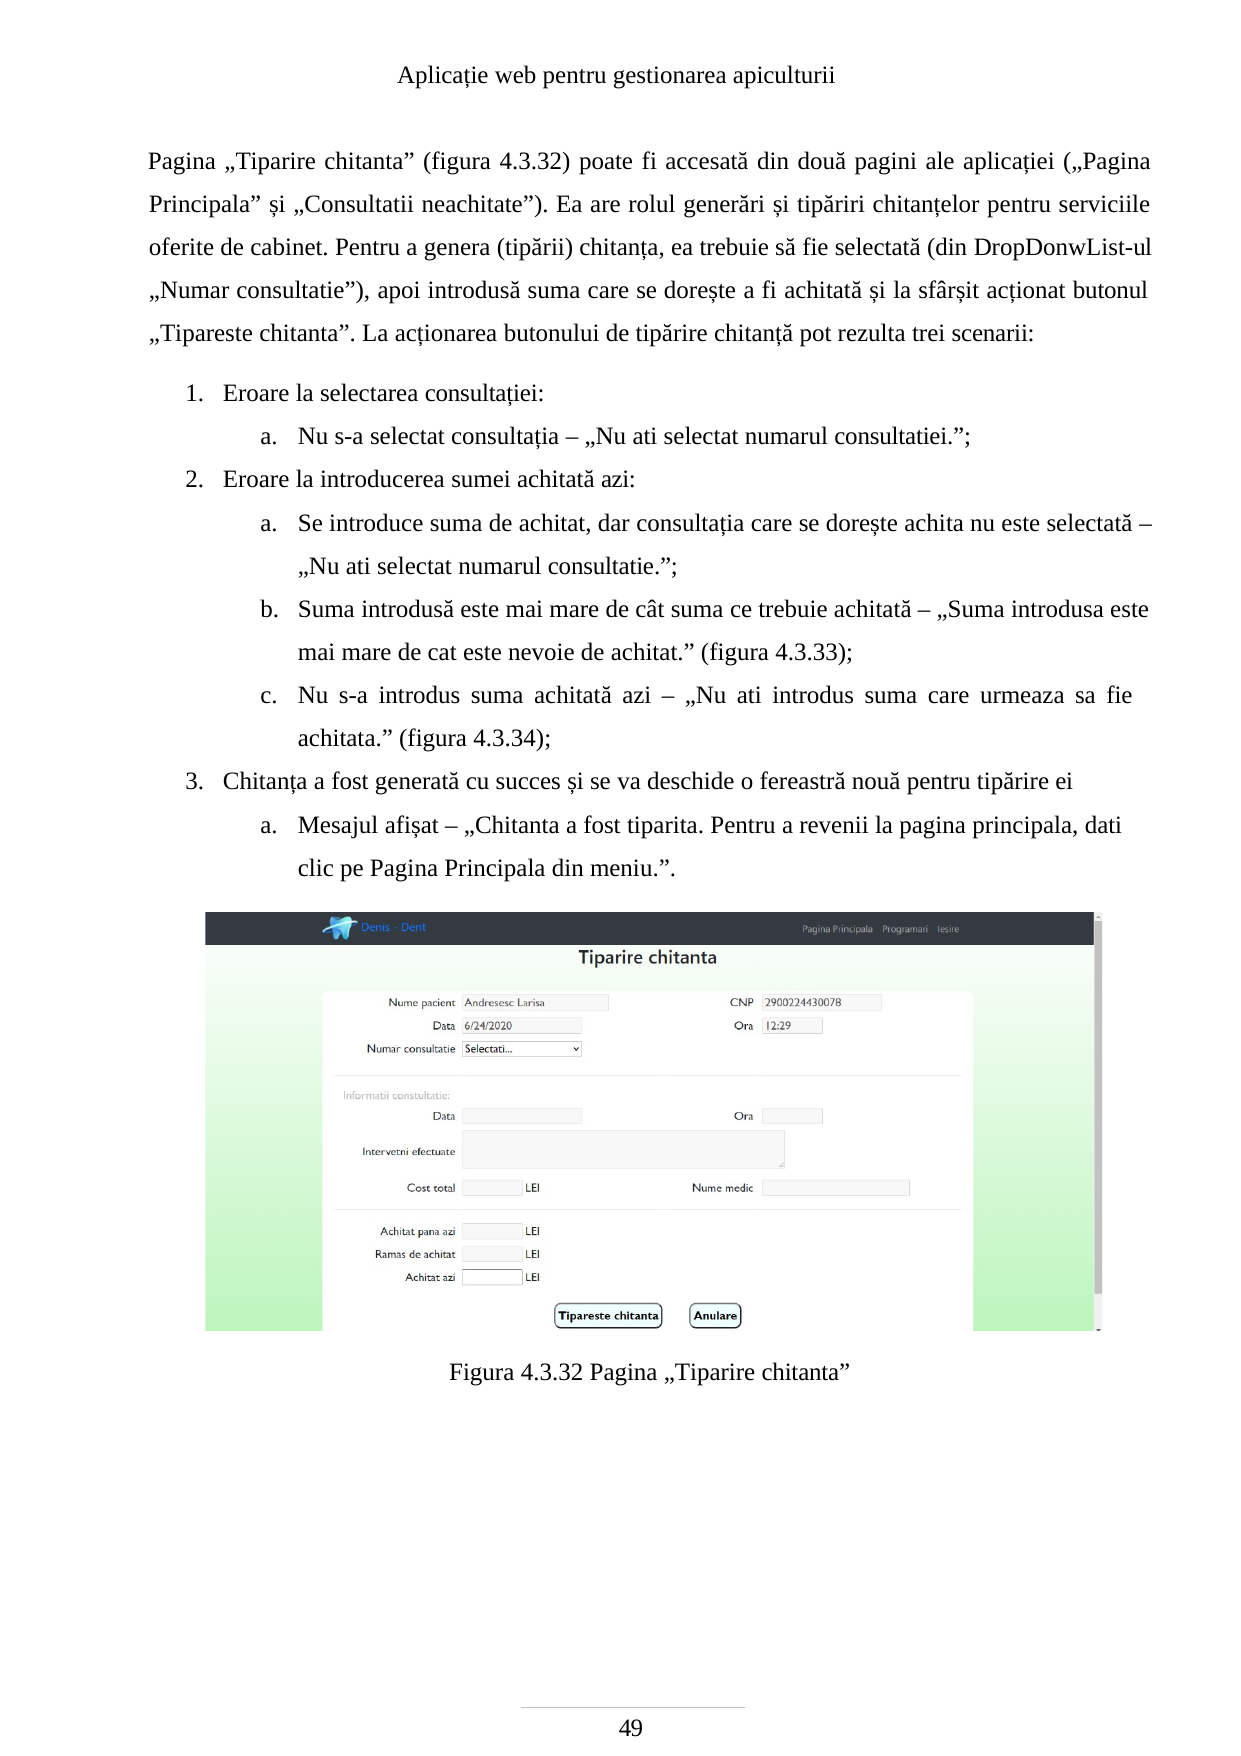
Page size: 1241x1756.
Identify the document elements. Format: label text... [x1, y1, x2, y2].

text „Numar consultatie”), apoi introdusă suma care se dorește a fi achitată și la sfârșit acționat butonul [149, 275, 1180, 304]
list Nu s-a introdus suma achitată azi – „Nu ati introdus suma care urmeaza sa fie achitata.” (figura 4.3.34); [260, 680, 1152, 752]
list Se introduce suma de achitat, dar consultația care se dorește achita nu este selectată – [260, 508, 1180, 536]
list Eroare la introducerea sumei achitată azi: [185, 464, 1180, 493]
list Nu s-a selectat consultația – „Nu ati selectat numarul consultatiei.”; [260, 421, 1180, 450]
text „Tipareste chitanta”. La acționarea butonului de tipărire chitanță pot rezulta trei scenarii: [149, 318, 1180, 347]
list Chitanța a fost generată cu succes și se va deschide o fereastră nouă pentru tipărire ei [185, 766, 1180, 795]
list Eroare la selectarea consultației: [185, 378, 1180, 407]
picture [183, 1705, 1081, 1714]
picture [205, 912, 1103, 1331]
list Mesajul afișat – „Chitanta a fost tiparita. Pentru a revenii la pagina principala, dati clic pe Pagina Principala din meniu.”. [260, 810, 1152, 882]
text „Nu ati selectat numarul consultatie.”; [298, 551, 1180, 580]
text Pagina „Tiparire chitanta” (figura 4.3.32) poate fi accesată din două pagini ale aplicației („Pagina Principala” și „Consultatii neachitate”). Ea are rolul generări și tipăriri chitanțelor pentru serviciile oferite de cabinet. Pentru a genera (tipării) chitanța, ea trebuie să fie selectată (din DropDonwList-ul [148, 146, 1152, 261]
list Suma introdusă este mai mare de cât suma ce trebuie achitată – „Suma introdusa este mai mare de cat este nevoie de achitat.” (figura 4.3.33); [260, 594, 1152, 666]
